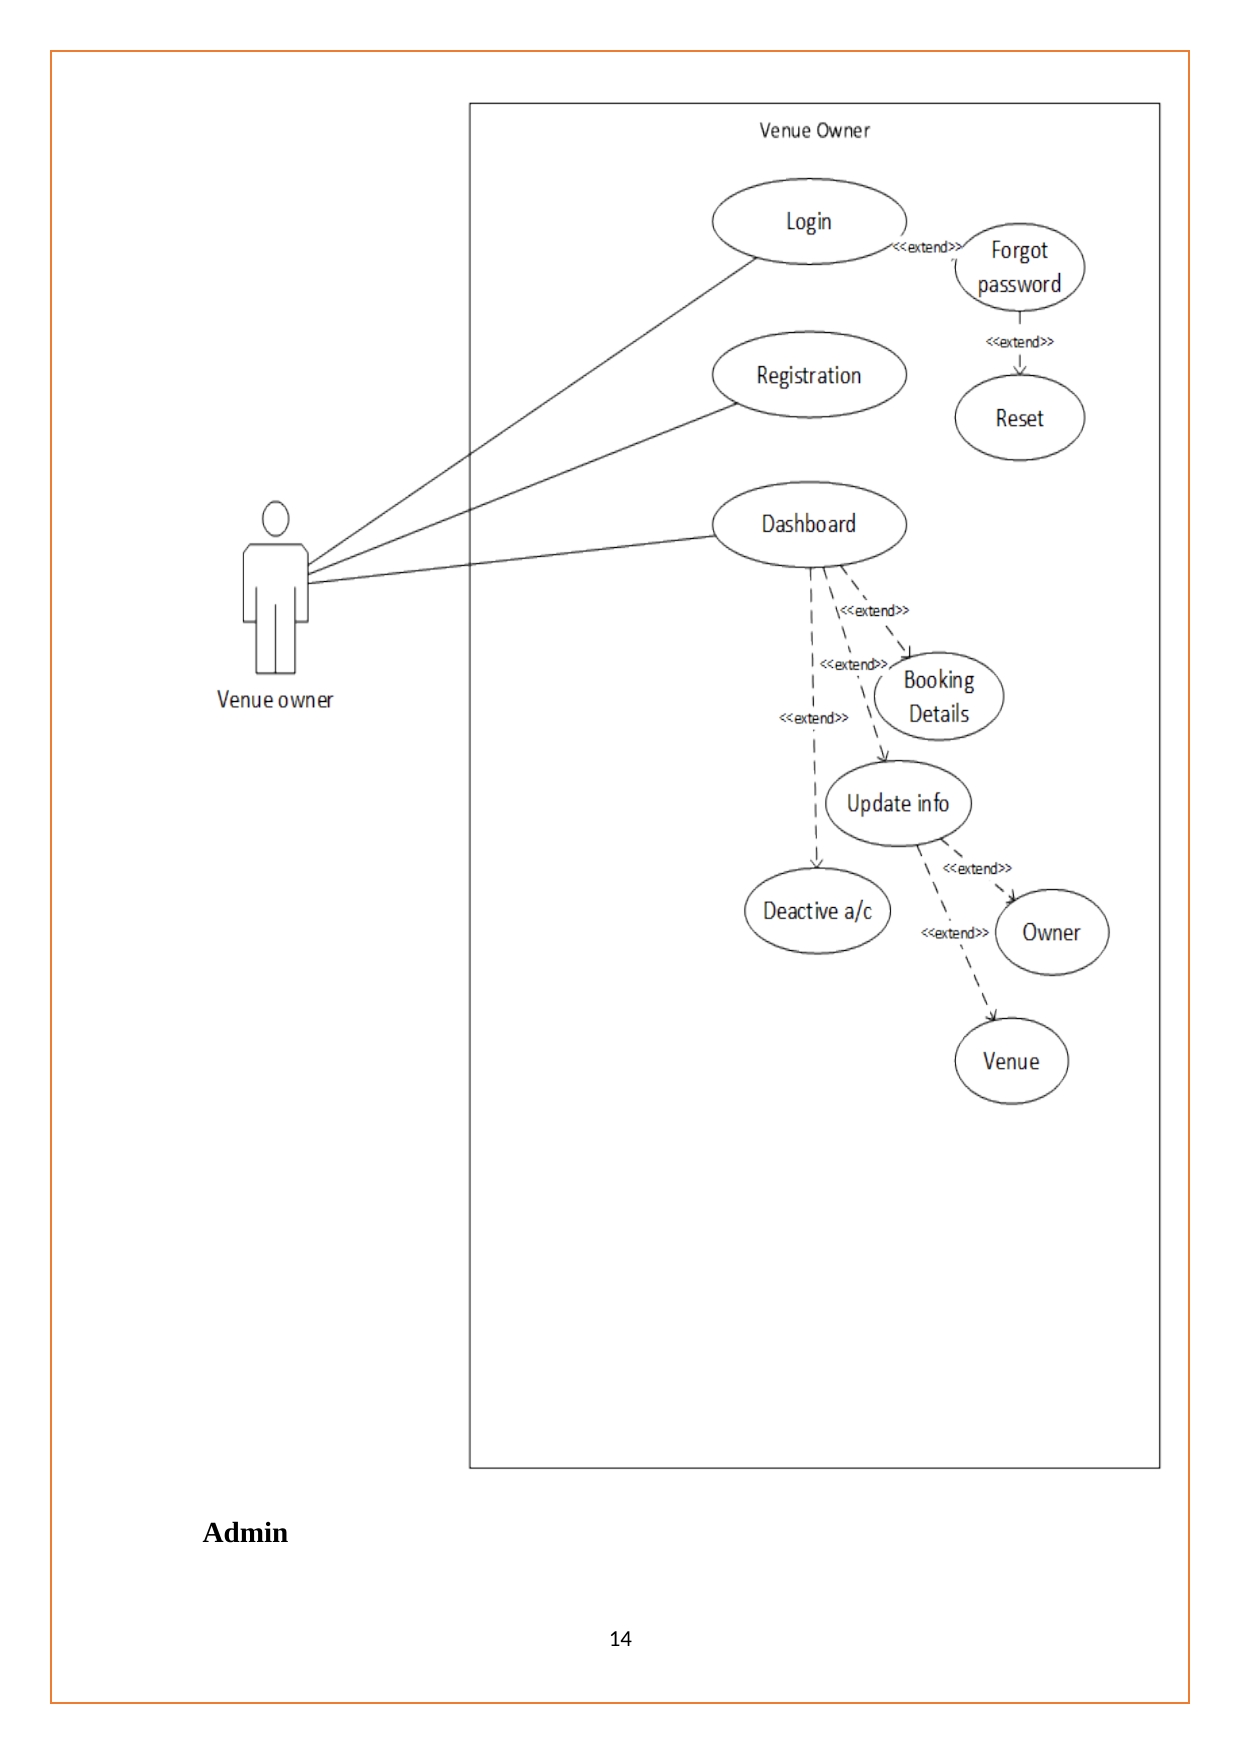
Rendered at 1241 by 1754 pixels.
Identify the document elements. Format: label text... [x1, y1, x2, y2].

list Admin [202, 1515, 1165, 1548]
picture [205, 101, 1163, 1473]
